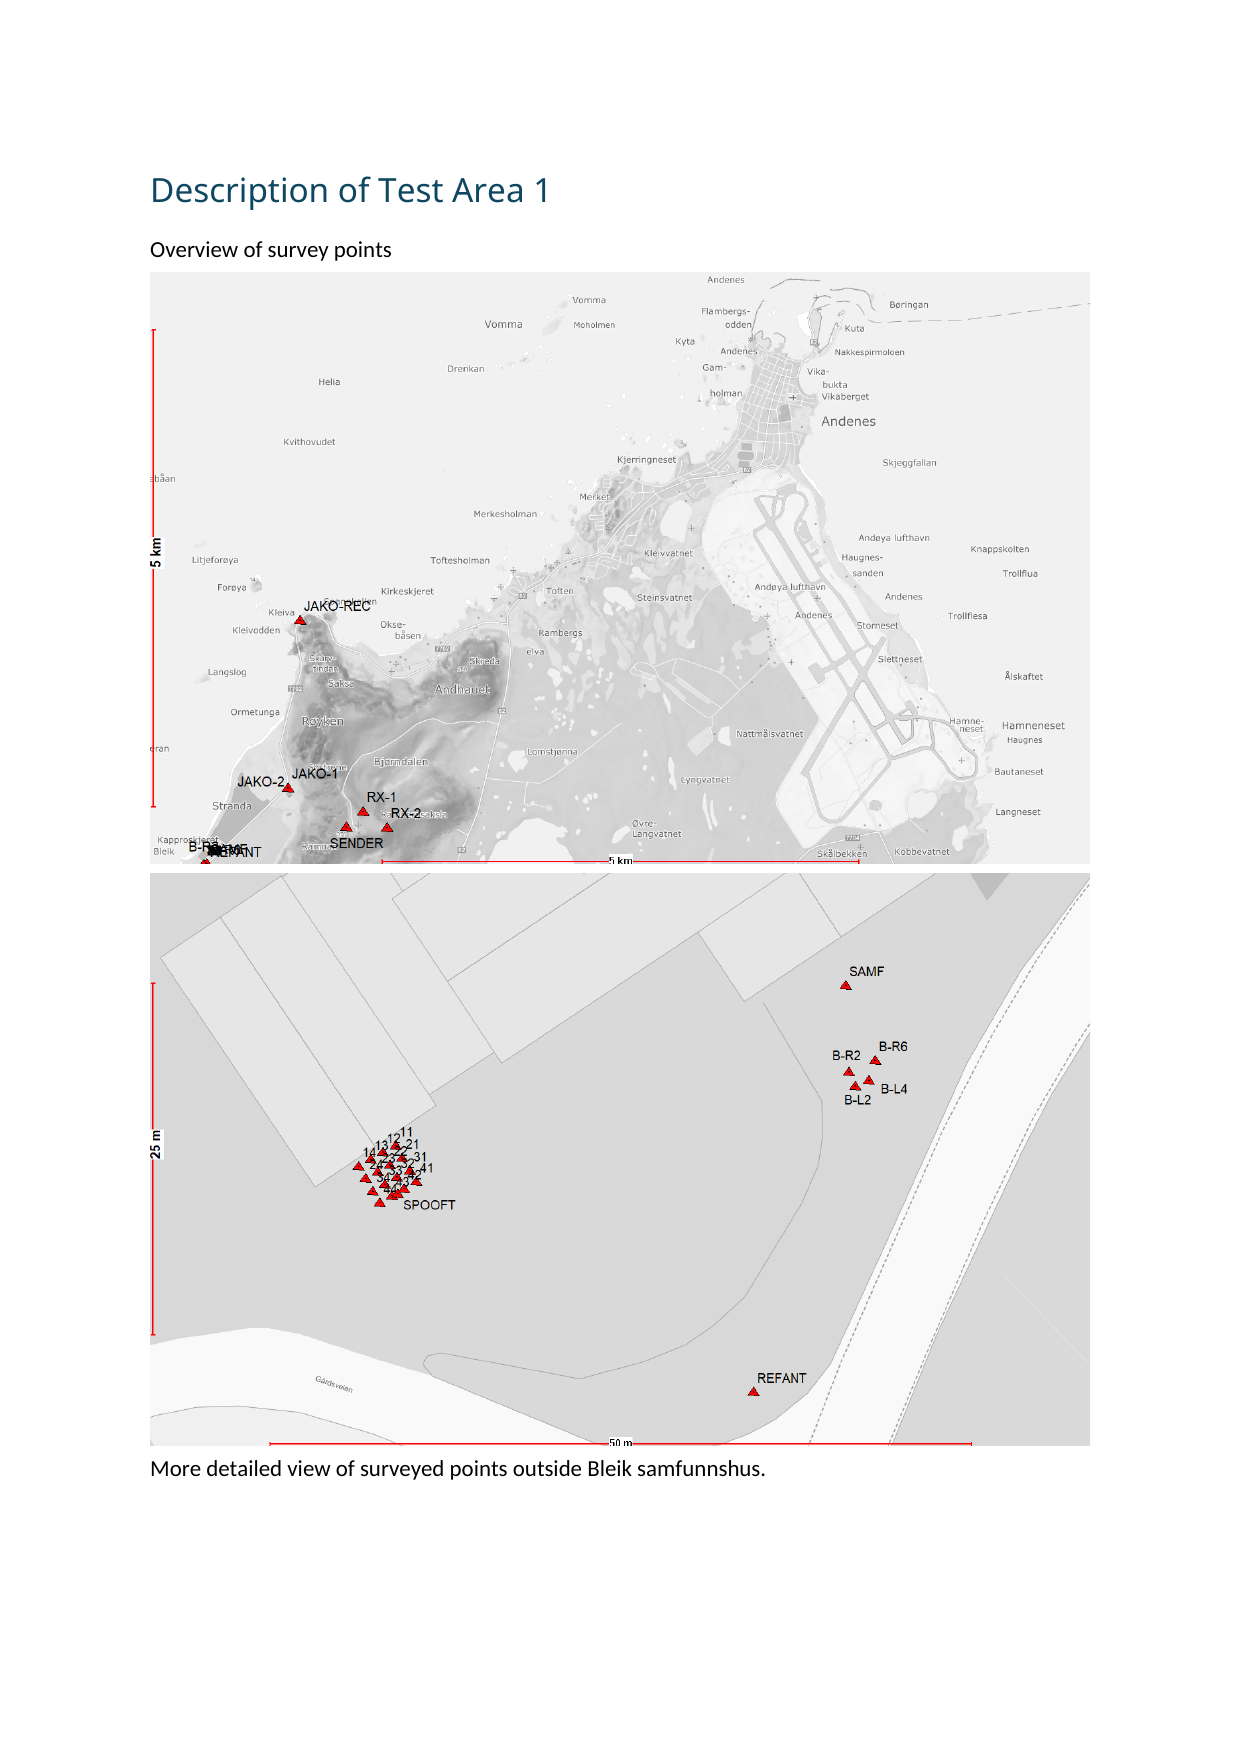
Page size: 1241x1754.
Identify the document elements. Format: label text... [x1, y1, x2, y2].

picture [150, 272, 1091, 864]
picture [150, 873, 1091, 1446]
text More detailed view of surveyed points outside Bleik samfunnshus. [150, 1454, 1090, 1483]
text Overview of survey points [150, 235, 1090, 263]
subtitle Description of Test Area 1 [150, 167, 1090, 212]
